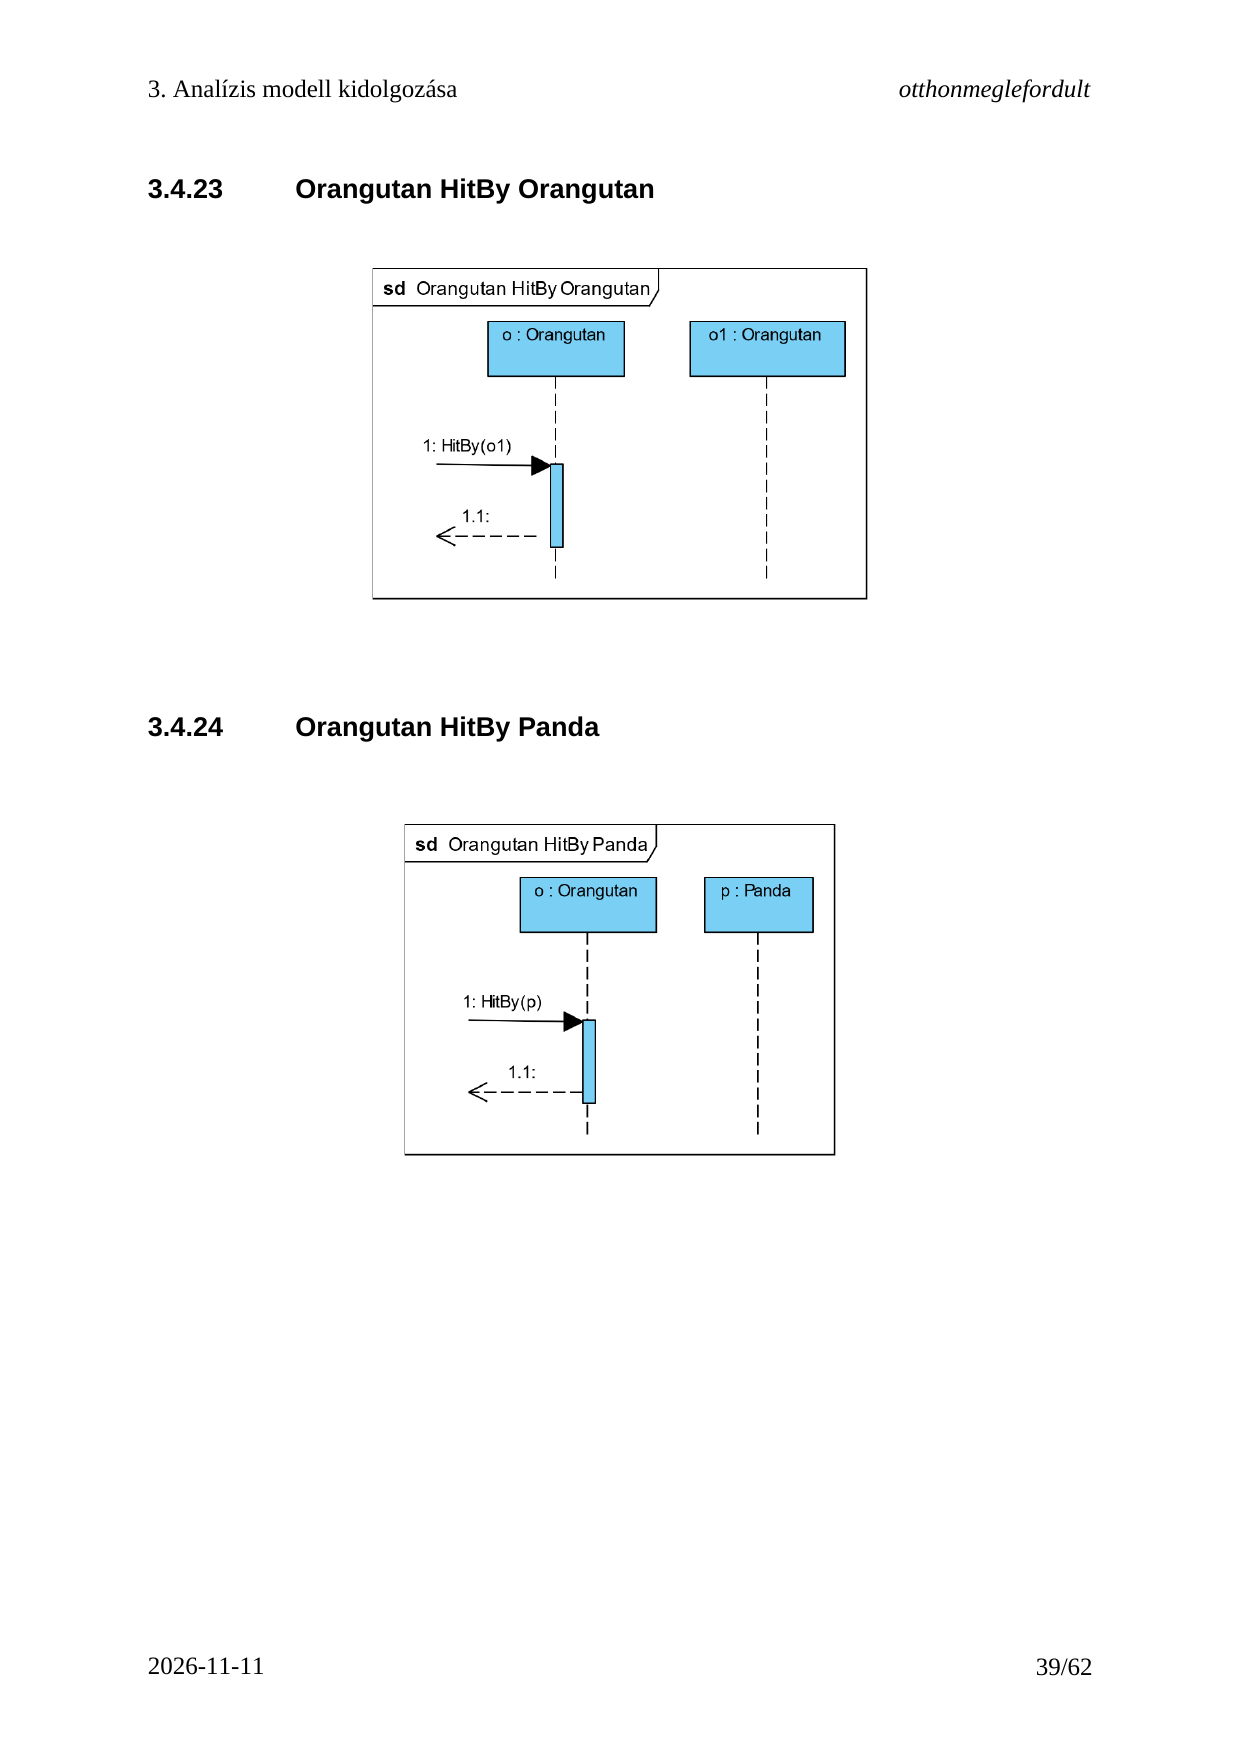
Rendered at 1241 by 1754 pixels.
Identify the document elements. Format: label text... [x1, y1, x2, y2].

subtitle Orangutan HitBy Panda [148, 711, 1093, 742]
subtitle Orangutan HitBy Orangutan [148, 173, 1093, 204]
picture [372, 268, 868, 600]
picture [404, 824, 836, 1156]
